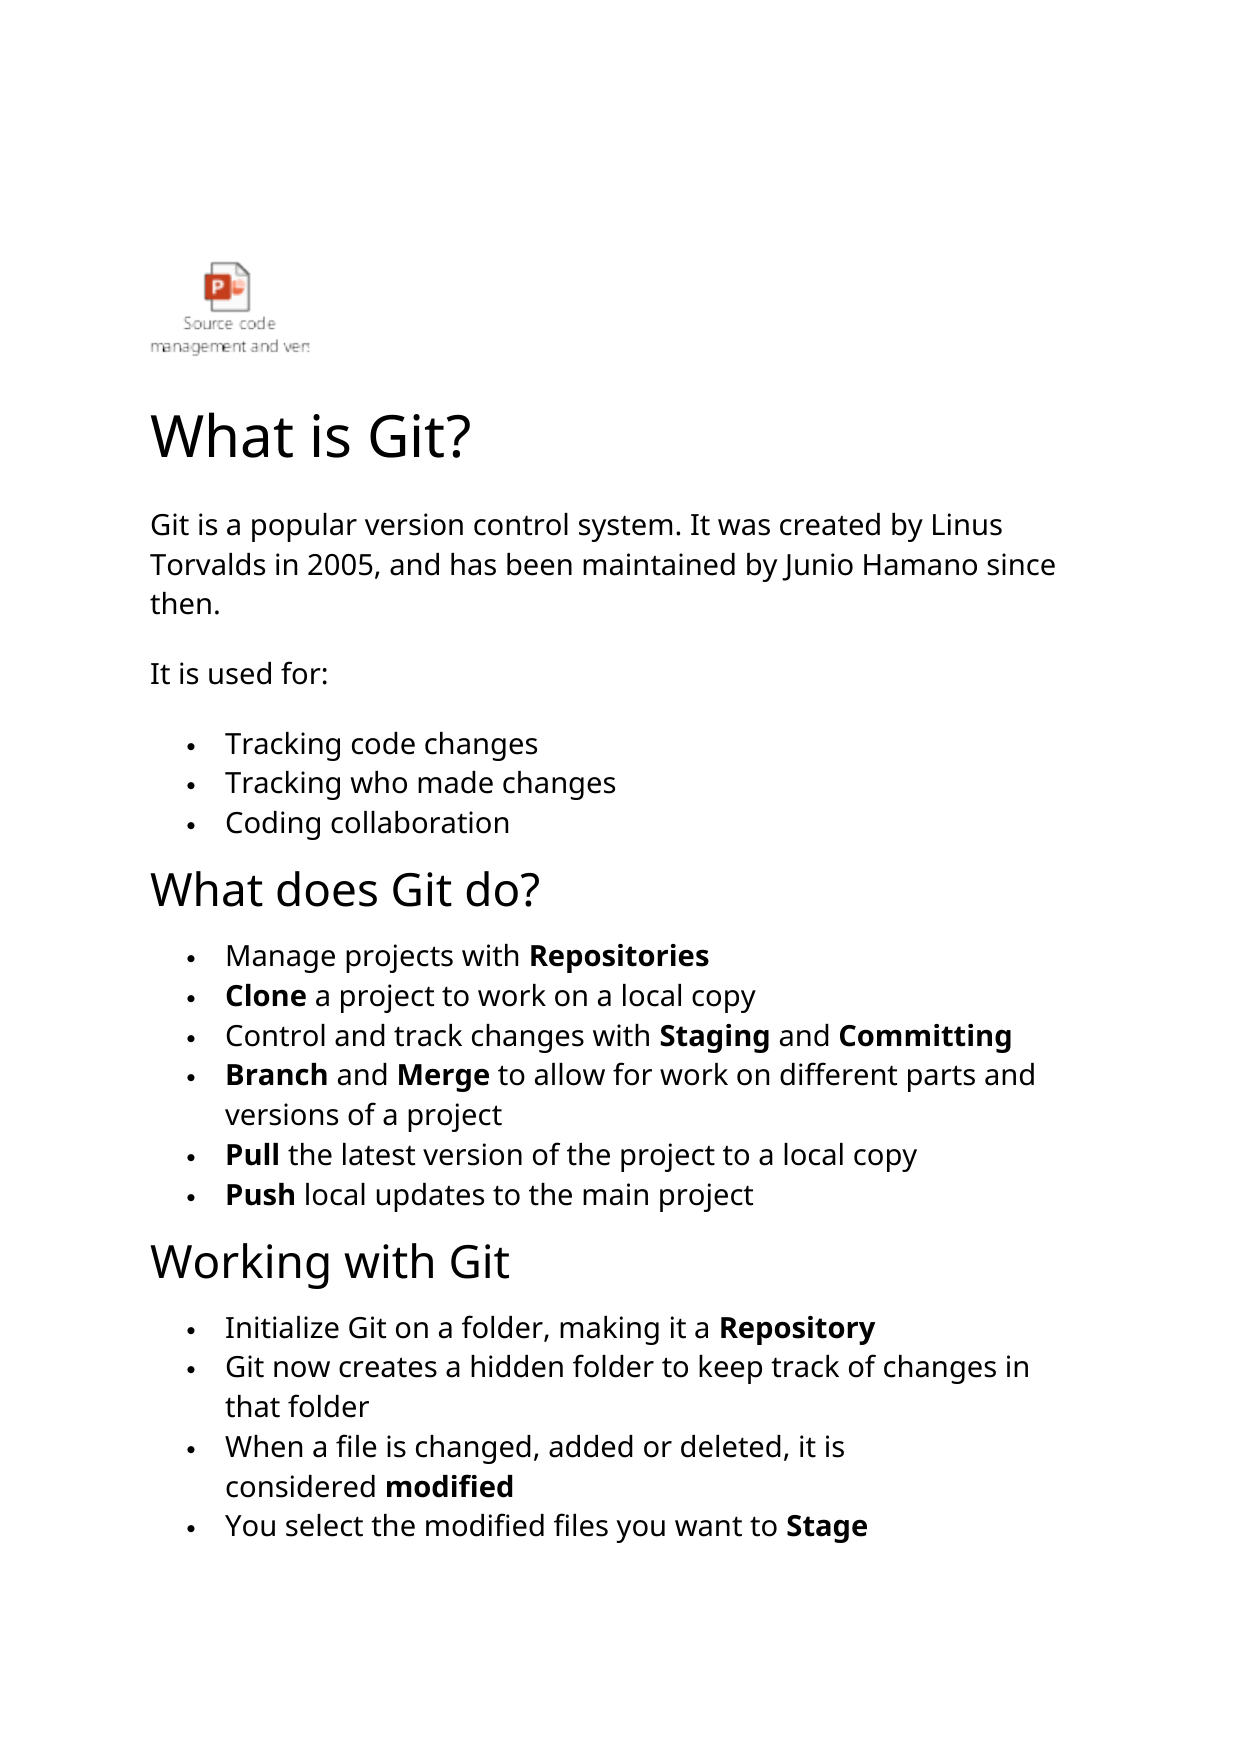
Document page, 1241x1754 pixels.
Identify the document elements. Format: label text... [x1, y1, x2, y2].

text Working with Git [150, 1229, 1090, 1291]
list Git now creates a hidden folder to keep track of changes in that folder [187, 1347, 1090, 1426]
list Clone a project to work on a local copy [187, 975, 1090, 1015]
list Tracking who made changes [187, 763, 1090, 802]
list Initialize Git on a folder, making it a Repository [187, 1307, 1090, 1347]
list Tracking code changes [187, 723, 1090, 763]
text What does Git do? [150, 858, 1090, 920]
list You select the modified files you want to Stage [187, 1506, 1090, 1545]
list When a file is changed, added or deleted, it is considered modified [187, 1426, 1090, 1506]
text What is Git? [150, 395, 1090, 474]
list Manage projects with Repositories [187, 936, 1090, 975]
list Push local updates to the main project [187, 1174, 1090, 1213]
list Pull the latest version of the project to a local copy [187, 1134, 1090, 1174]
list Control and track changes with Staging and Committing [187, 1015, 1090, 1055]
text Git is a popular version control system. It was created by Linus Torvalds in 2005, and has been maintained by Junio Hamano since then. [150, 504, 1090, 623]
list Coding collaboration [187, 802, 1090, 842]
text It is used for: [150, 653, 1090, 693]
list Branch and Merge to allow for work on different parts and versions of a project [187, 1055, 1090, 1134]
